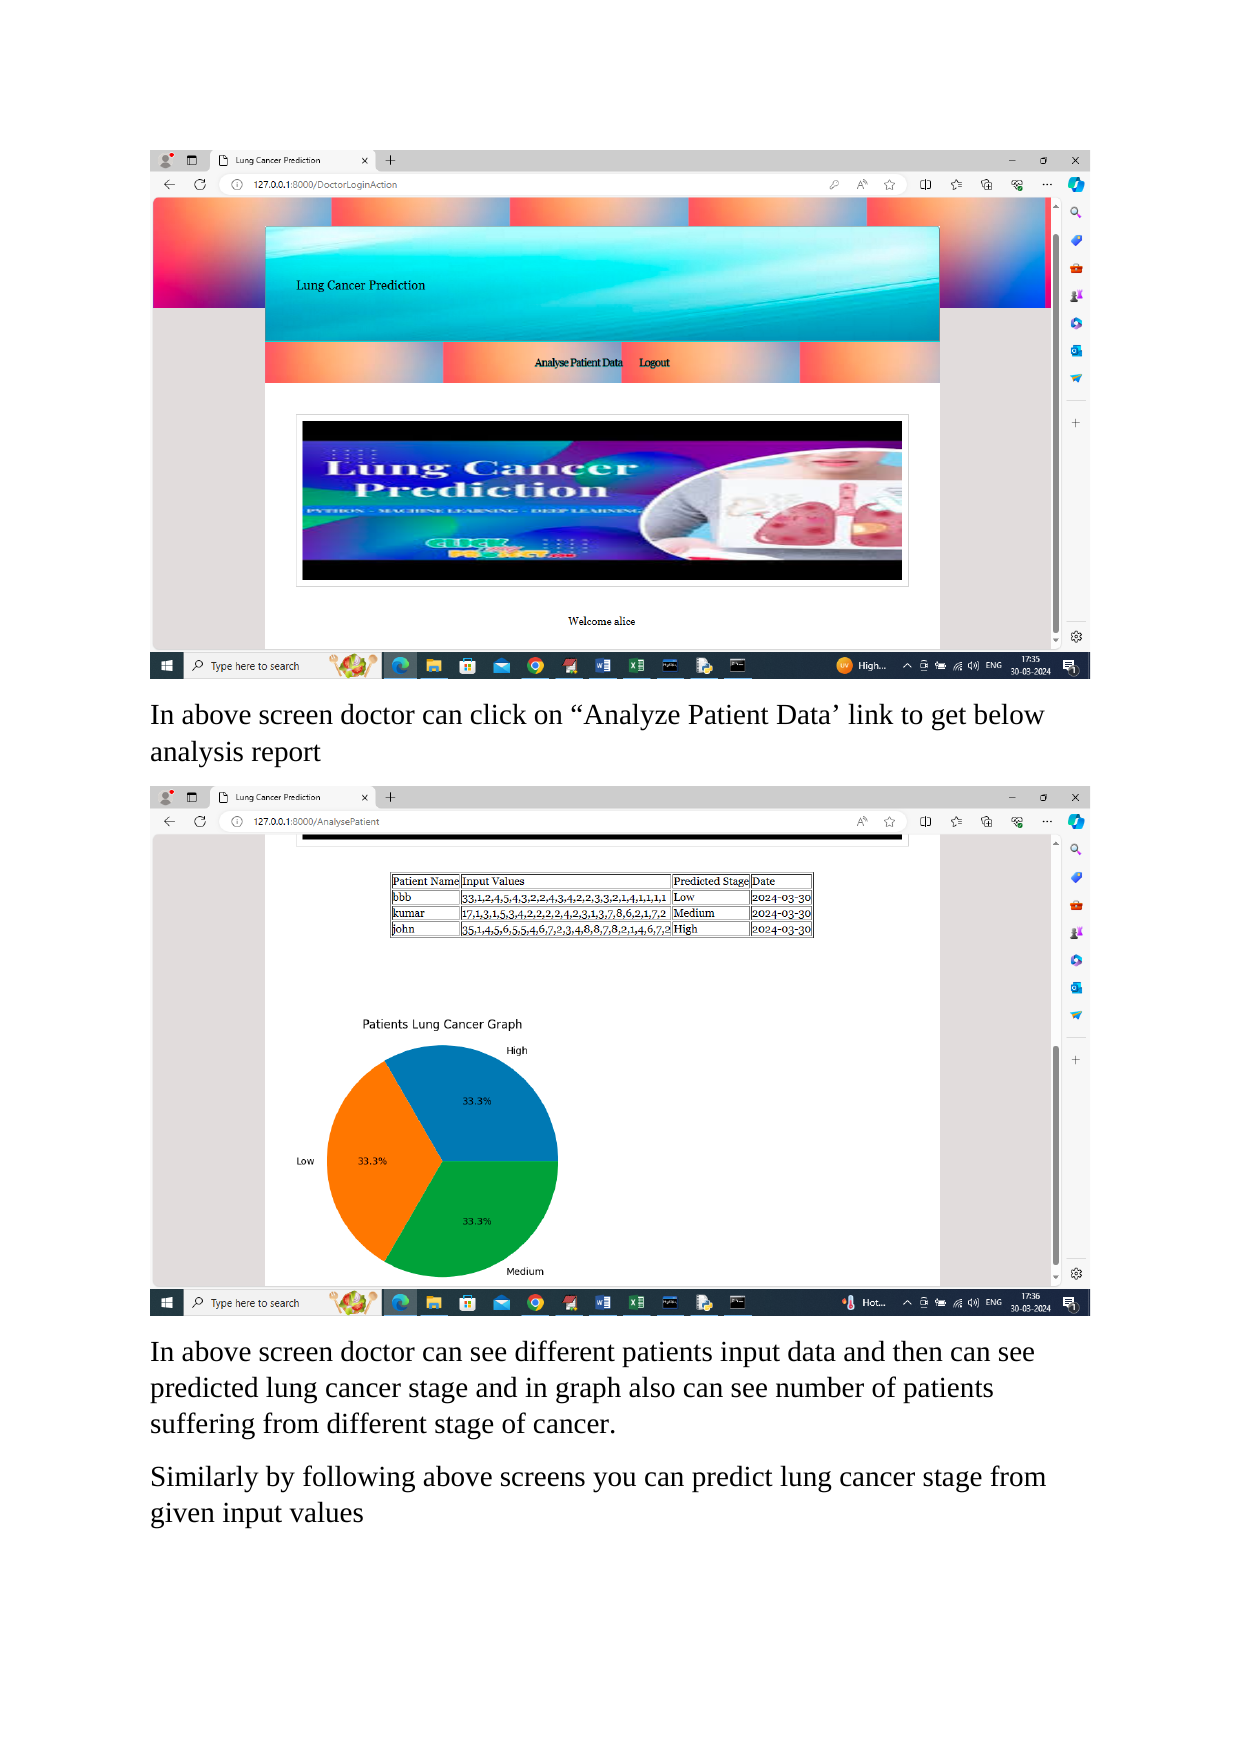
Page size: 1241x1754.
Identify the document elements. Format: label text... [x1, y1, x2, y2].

picture [150, 150, 1091, 679]
picture [150, 786, 1091, 1316]
text Similarly by following above screens you can predict lung cancer stage from given input values [150, 1459, 1090, 1529]
text In above screen doctor can click on “Analyze Patient Data’ link to get below analysis report [150, 697, 1090, 767]
text In above screen doctor can see different patients input data and then can see predicted lung cancer stage and in graph also can see number of patients suffering from different stage of cancer. [150, 1334, 1090, 1440]
